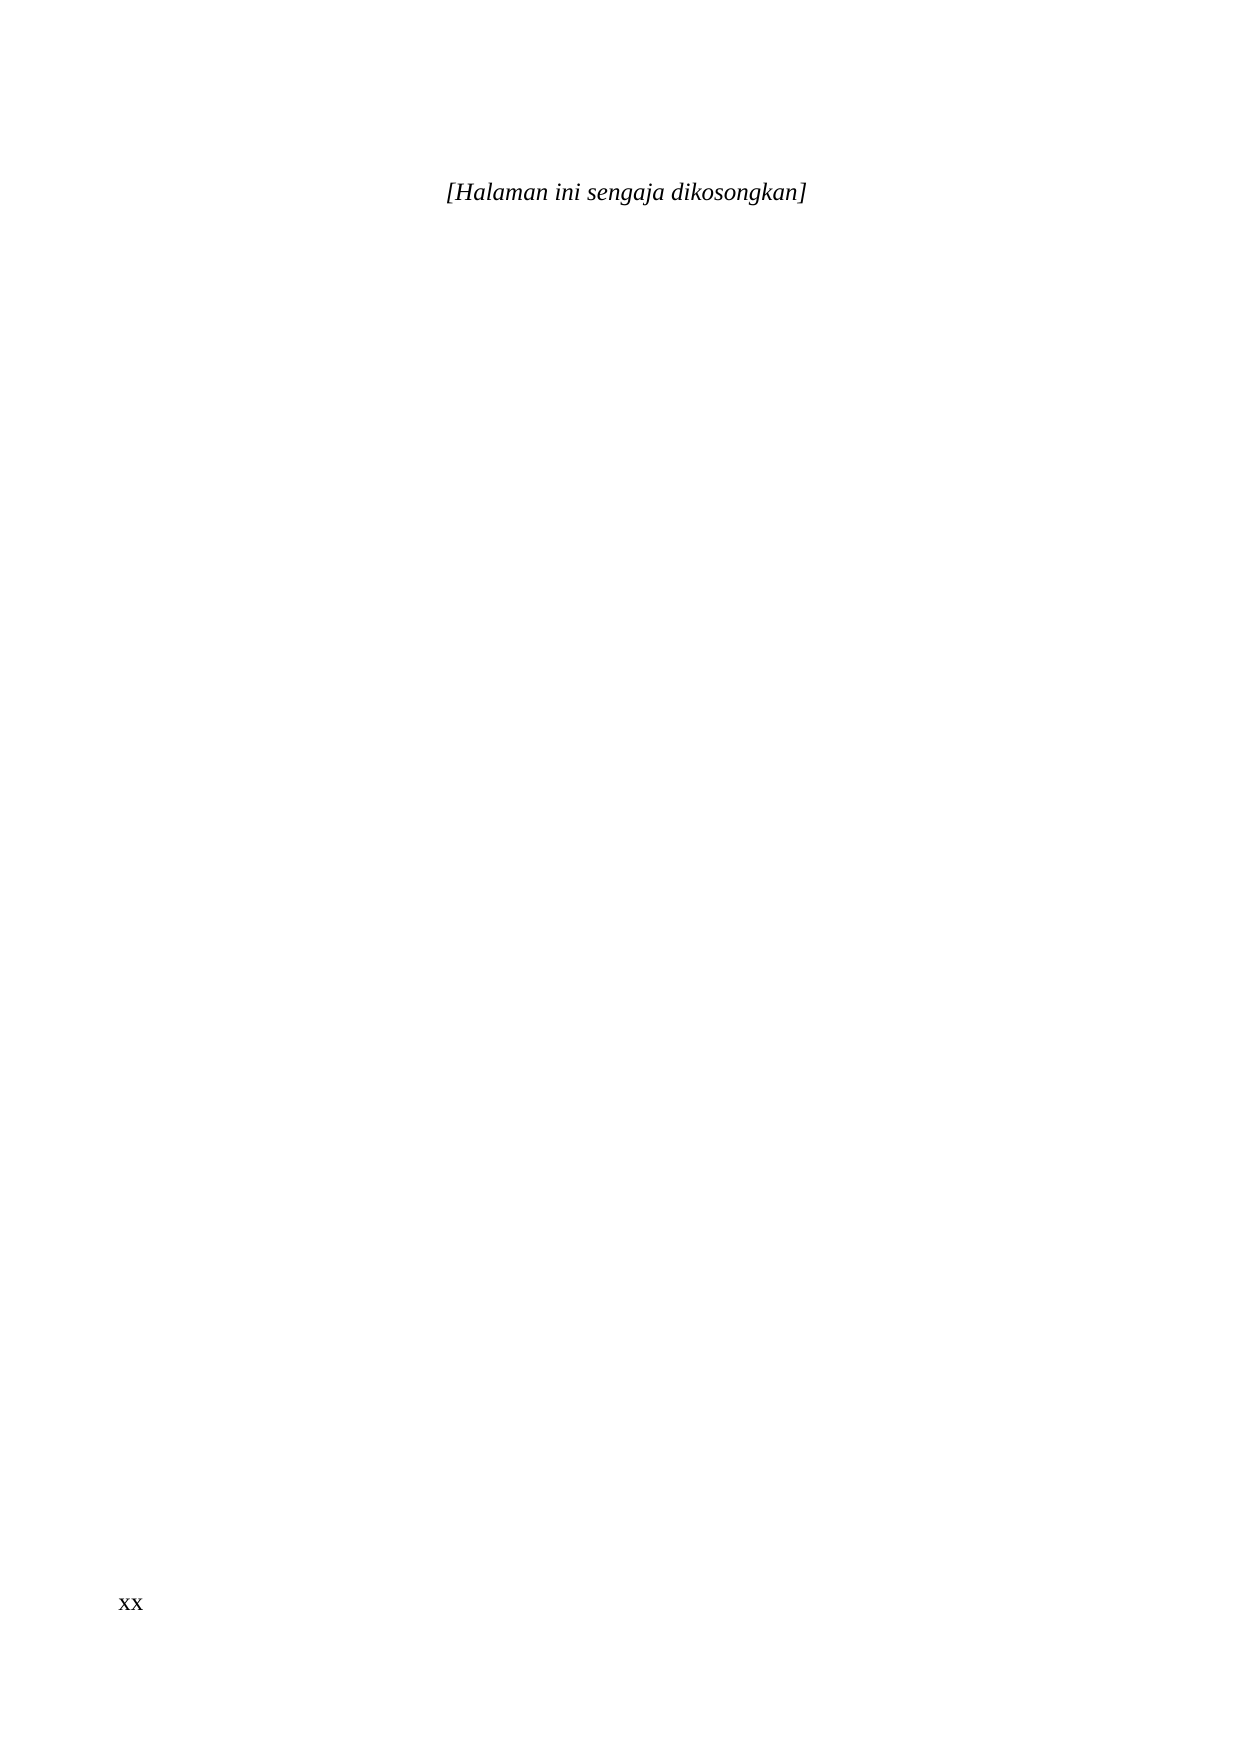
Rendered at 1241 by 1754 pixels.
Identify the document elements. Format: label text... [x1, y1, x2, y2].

text [Halaman ini sengaja dikosongkan] [118, 177, 1137, 206]
